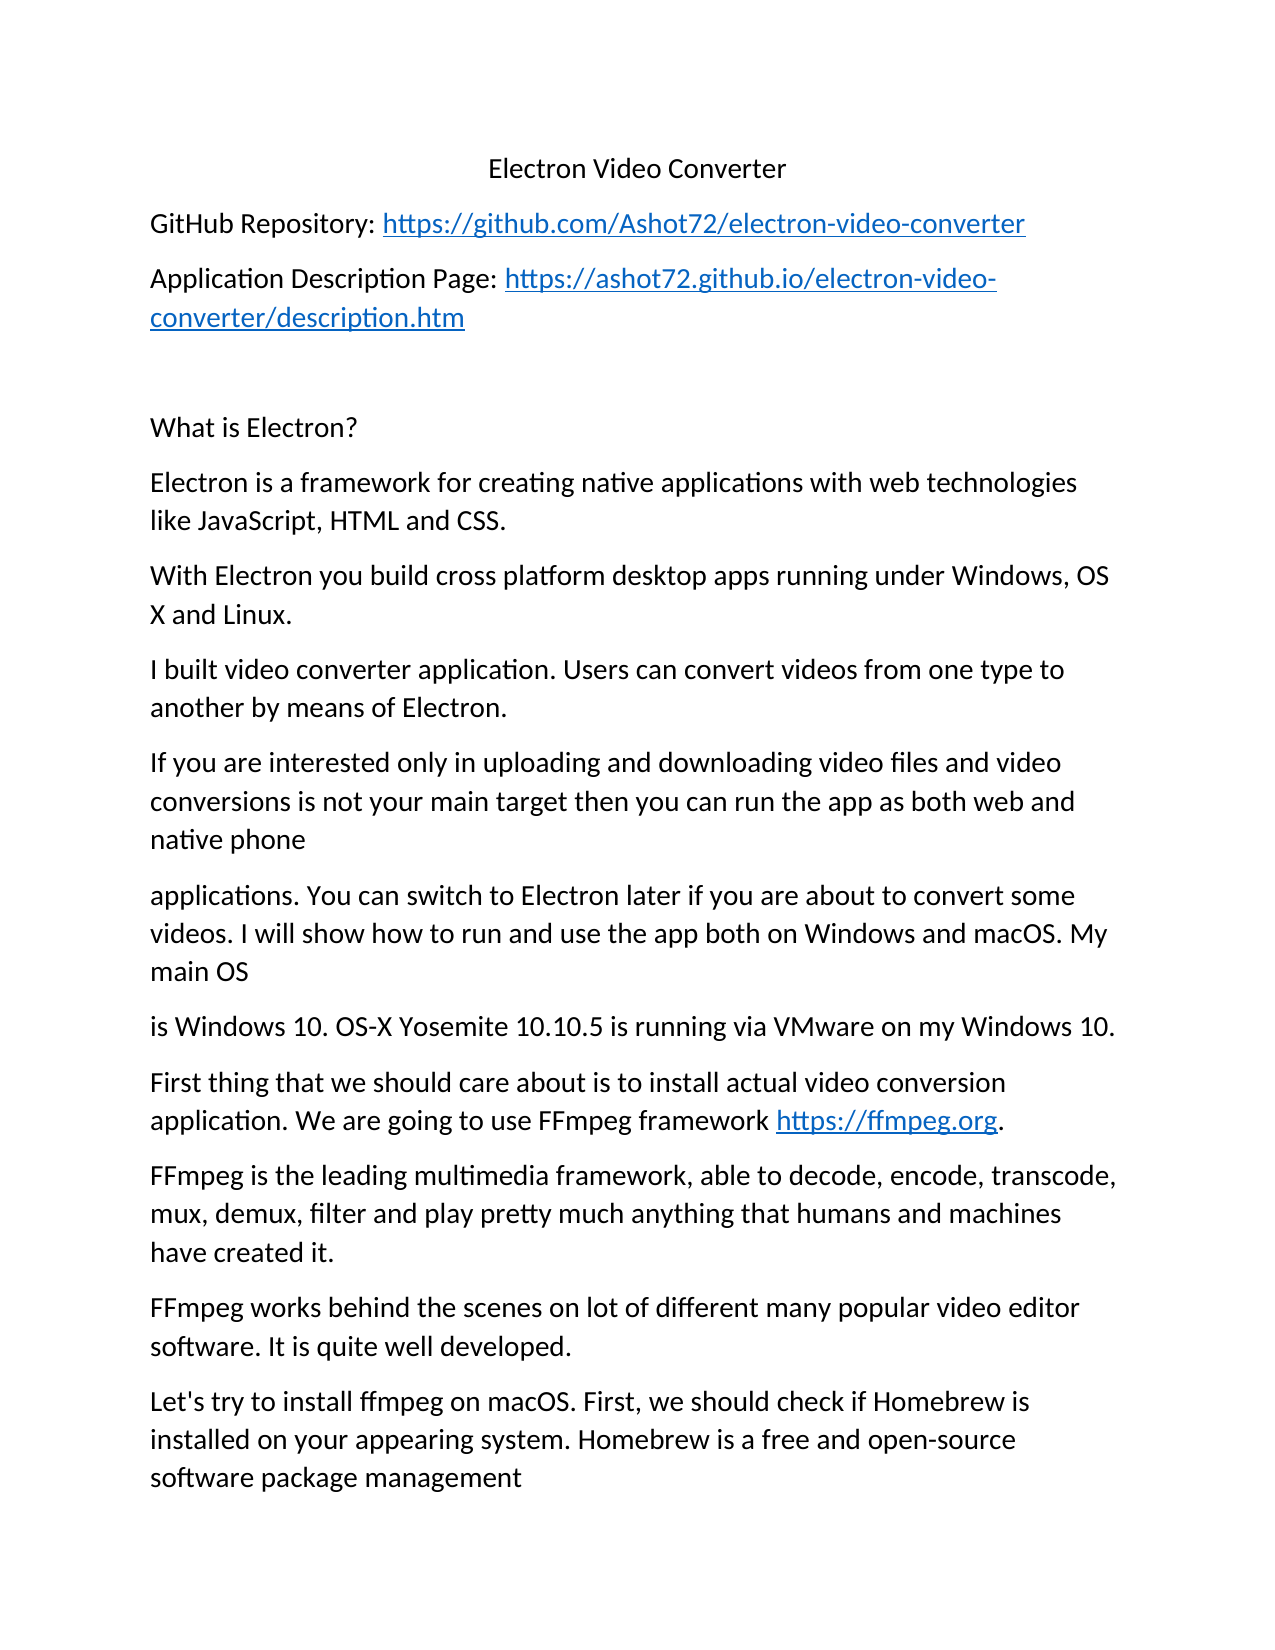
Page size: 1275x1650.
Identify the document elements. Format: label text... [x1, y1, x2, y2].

text Electron Video Converter [150, 150, 1125, 186]
text Application Description Page: https://ashot72.github.io/electron-video-converter/description.htm [150, 260, 1125, 334]
text If you are interested only in uploading and downloading video files and video conversions is not your main target then you can run the app as both web and native phone [150, 744, 1125, 857]
text applications. You can switch to Electron later if you are about to convert some videos. I will show how to run and use the app both on Windows and macOS. My main OS [150, 877, 1125, 989]
text Electron is a framework for creating native applications with web technologies like JavaScript, HTML and CSS. [150, 464, 1125, 538]
text I built video converter application. Users can convert videos from one type to another by means of Electron. [150, 651, 1125, 725]
text With Electron you build cross platform desktop apps running under Windows, OS X and Linux. [150, 557, 1125, 632]
text FFmpeg is the leading multimedia framework, able to decode, encode, transcode, mux, demux, filter and play pretty much anything that humans and machines have created it. [150, 1157, 1125, 1270]
text FFmpeg works behind the scenes on lot of different many popular video editor software. It is quite well developed. [150, 1289, 1125, 1363]
text Let's try to install ffmpeg on macOS. First, we should check if Homebrew is installed on your appearing system. Homebrew is a free and open-source software package management [150, 1383, 1125, 1495]
text is Windows 10. OS-X Yosemite 10.10.5 is running via VMware on my Windows 10. [150, 1008, 1125, 1044]
text What is Electron? [150, 409, 1125, 444]
text GitHub Repository: https://github.com/Ashot72/electron-video-converter [150, 205, 1125, 241]
text First thing that we should care about is to install actual video conversion application. We are going to use FFmpeg framework https://ffmpeg.org. [150, 1064, 1125, 1138]
